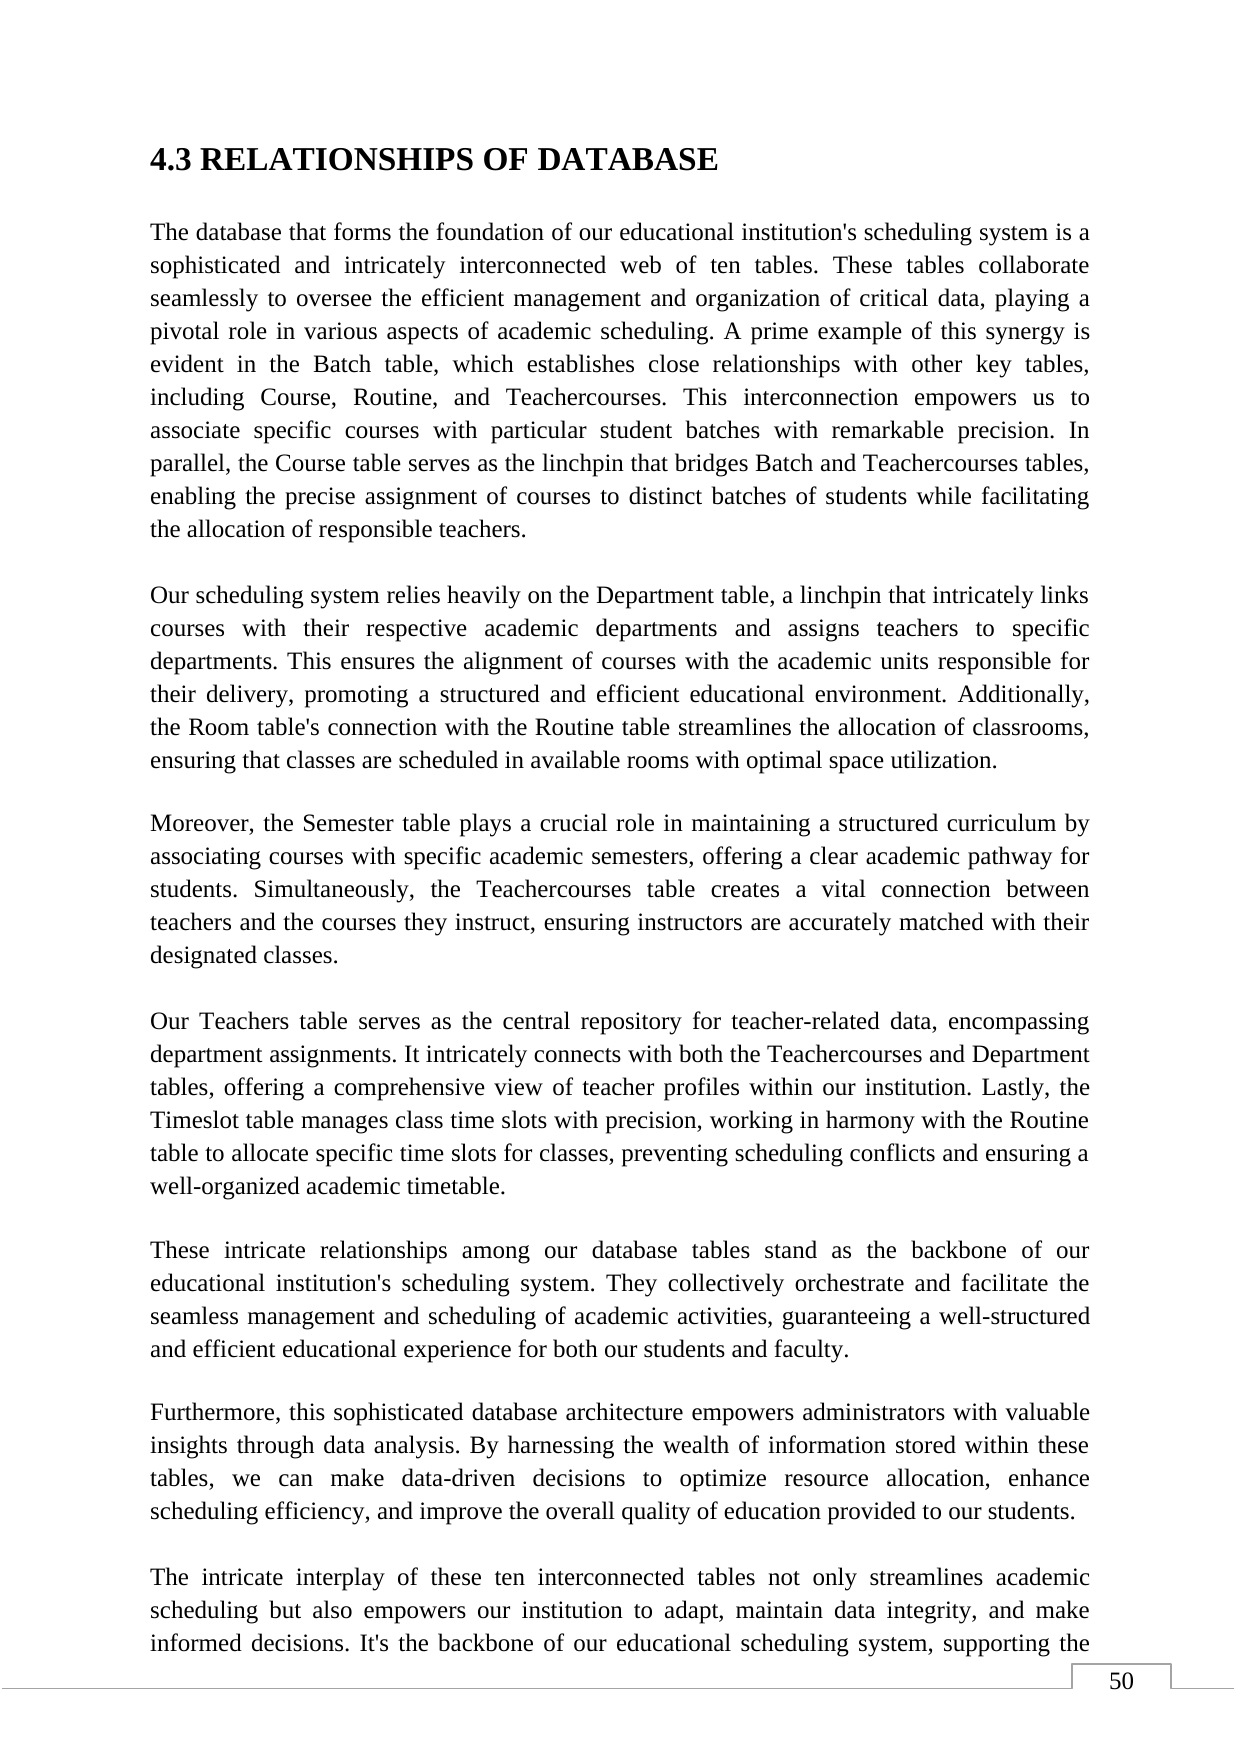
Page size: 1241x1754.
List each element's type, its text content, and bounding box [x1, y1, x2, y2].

text Moreover, the Semester table plays a crucial role in maintaining a structured curriculum by associating courses with specific academic semesters, offering a clear academic pathway for students. Simultaneously, the Teachercourses table creates a vital connection between teachers and the courses they instruct, ensuring instructors are accurately matched with their designated classes. [150, 808, 1091, 969]
text Our Teachers table serves as the central repository for teacher-related data, encompassing department assignments. It intricately connects with both the Teachercourses and Department tables, offering a comprehensive view of teacher profiles within our institution. Lastly, the Timeslot table manages class time slots with precision, working in harmony with the Routine table to allocate specific time slots for classes, preventing scheduling conflicts and ensuring a well-organized academic timetable. [150, 1006, 1091, 1200]
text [150, 1562, 1091, 1657]
text Our scheduling system relies heavily on the Department table, a linchpin that intricately links courses with their respective academic departments and assigns teachers to specific departments. This ensures the alignment of courses with the academic units responsible for their delivery, promoting a structured and efficient educational environment. Additionally, the Room table's connection with the Routine table streamlines the allocation of classrooms, ensuring that classes are scheduled in available rooms with optimal space utilization. [150, 580, 1091, 774]
text Furthermore, this sophisticated database architecture empowers administrators with valuable insights through data analysis. By harnessing the wealth of information stored within these tables, we can make data-driven decisions to optimize resource allocation, enhance scheduling efficiency, and improve the overall quality of education provided to our students. [150, 1397, 1091, 1525]
text The database that forms the foundation of our educational institution's scheduling system is a sophisticated and intricately interconnected web of ten tables. These tables collaborate seamlessly to oversee the efficient management and organization of critical data, playing a pivotal role in various aspects of academic scheduling. A prime example of this synergy is evident in the Batch table, which establishes close relationships with other key tables, including Course, Routine, and Teachercourses. This interconnection empowers us to associate specific courses with particular student batches with remarkable precision. In parallel, the Course table serves as the linchpin that bridges Batch and Teachercourses tables, enabling the precise assignment of courses to distinct batches of students while facilitating the allocation of responsible teachers. [150, 217, 1091, 543]
subtitle RELATIONSHIPS OF DATABASE [150, 139, 1157, 178]
text These intricate relationships among our database tables stand as the backbone of our educational institution's scheduling system. They collectively orchestrate and facilitate the seamless management and scheduling of academic activities, guaranteeing a well-structured and efficient educational experience for both our students and faculty. [150, 1235, 1091, 1362]
